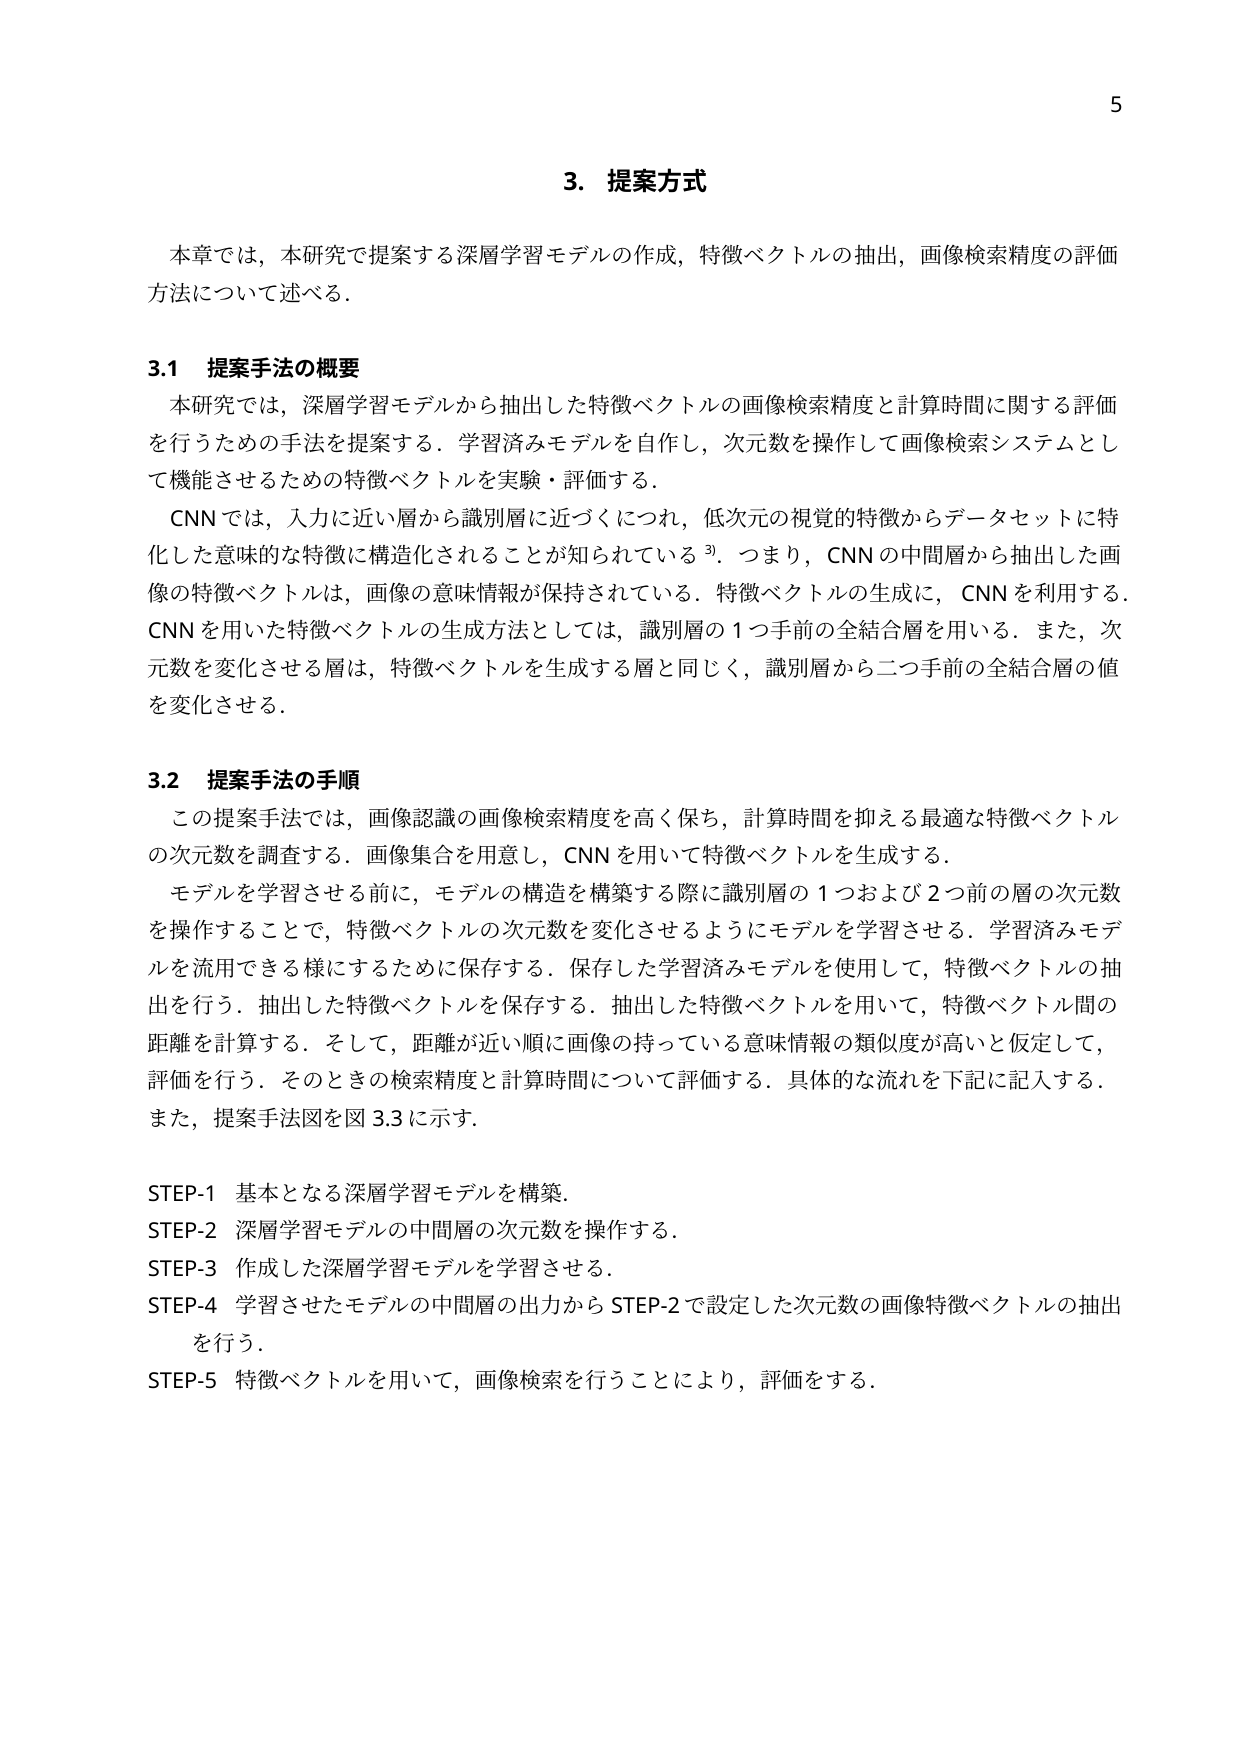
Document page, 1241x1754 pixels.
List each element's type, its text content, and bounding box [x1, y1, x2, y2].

text 本研究では，深層学習モデルから抽出した特徴ベクトルの画像検索精度と計算時間に関する評価を行うための手法を提案する．学習済みモデルを自作し，次元数を操作して画像検索システムとして機能させるための特徴ベクトルを実験・評価する． [148, 386, 1122, 498]
subtitle 提案手法の手順 [148, 761, 1122, 798]
text この提案手法では，画像認識の画像検索精度を高く保ち，計算時間を抑える最適な特徴ベクトルの次元数を調査する．画像集合を用意し，CNNを用いて特徴ベクトルを生成する． [148, 798, 1122, 873]
text 本章では，本研究で提案する深層学習モデルの作成，特徴ベクトルの抽出，画像検索精度の評価方法について述べる． [148, 236, 1122, 311]
list 基本となる深層学習モデルを構築． [148, 1173, 1122, 1211]
list 学習させたモデルの中間層の出力からSTEP-2で設定した次元数の画像特徴ベクトルの抽出を行う． [148, 1286, 1122, 1361]
list 特徴ベクトルを用いて，画像検索を行うことにより，評価をする． [148, 1361, 1122, 1398]
subtitle 提案手法の概要 [148, 348, 1122, 386]
text CNNでは，入力に近い層から識別層に近づくにつれ，低次元の視覚的特徴からデータセットに特化した意味的な特徴に構造化されることが知られている3)．つまり，CNNの中間層から抽出した画像の特徴ベクトルは，画像の意味情報が保持されている．特徴ベクトルの生成に，CNNを利用する．CNNを用いた特徴ベクトルの生成方法としては，識別層の1つ手前の全結合層を用いる．また，次元数を変化させる層は，特徴ベクトルを生成する層と同じく，識別層から二つ手前の全結合層の値を変化させる． [148, 498, 1122, 723]
list 深層学習モデルの中間層の次元数を操作する． [148, 1211, 1122, 1248]
list 作成した深層学習モデルを学習させる． [148, 1248, 1122, 1286]
subtitle 提案方式 [148, 161, 1122, 198]
